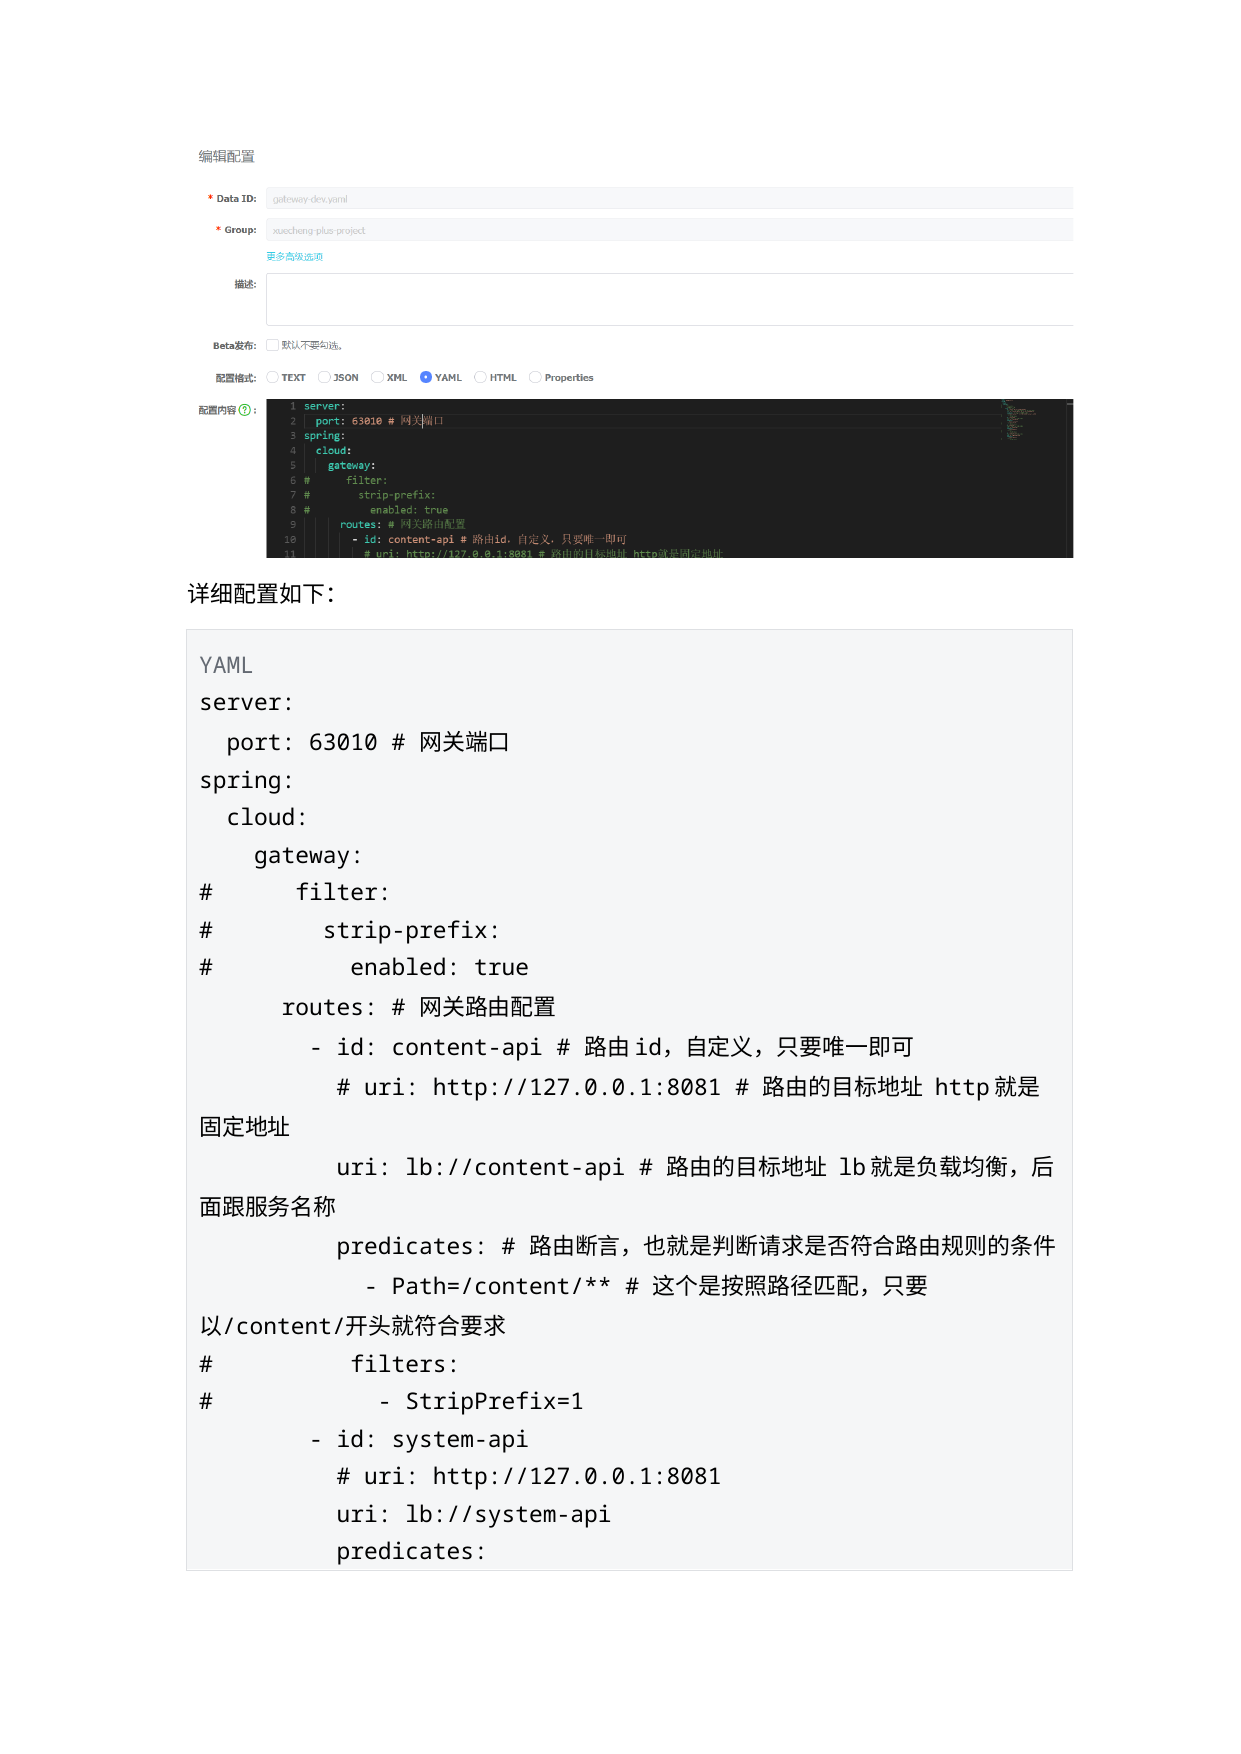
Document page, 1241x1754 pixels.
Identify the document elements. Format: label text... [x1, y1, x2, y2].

picture [187, 150, 1074, 558]
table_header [187, 630, 1072, 1569]
text 详细配置如下： [187, 576, 1053, 609]
